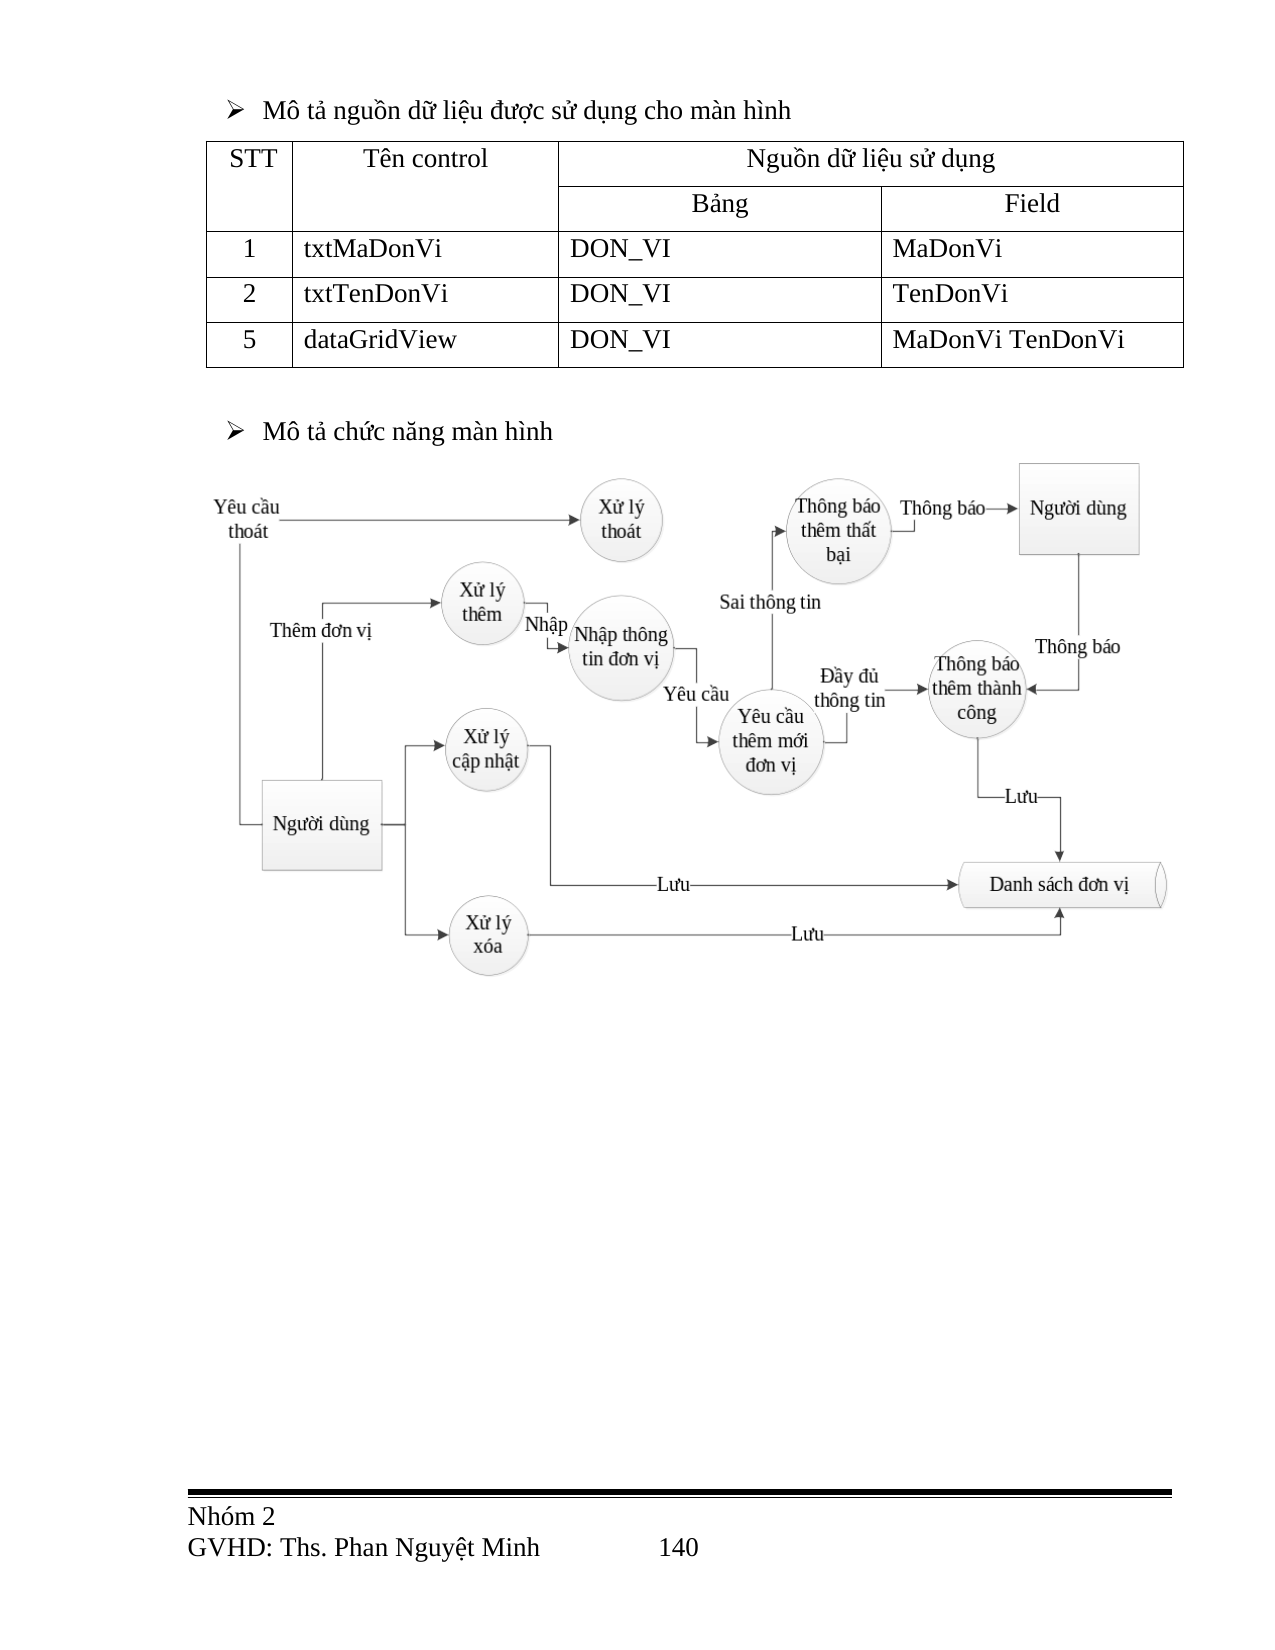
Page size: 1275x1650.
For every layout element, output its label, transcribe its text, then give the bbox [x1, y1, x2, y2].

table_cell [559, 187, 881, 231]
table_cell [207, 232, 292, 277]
list Mô tả chức năng màn hình [225, 415, 1172, 446]
list Mô tả nguồn dữ liệu được sử dụng cho màn hình [225, 94, 1172, 125]
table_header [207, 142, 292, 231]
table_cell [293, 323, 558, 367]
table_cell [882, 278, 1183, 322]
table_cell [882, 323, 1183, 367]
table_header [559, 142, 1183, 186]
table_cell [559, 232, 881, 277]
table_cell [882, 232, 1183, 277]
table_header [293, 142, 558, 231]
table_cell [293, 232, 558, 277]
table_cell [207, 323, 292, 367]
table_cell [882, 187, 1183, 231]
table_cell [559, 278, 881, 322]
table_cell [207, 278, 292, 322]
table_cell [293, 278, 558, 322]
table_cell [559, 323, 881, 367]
